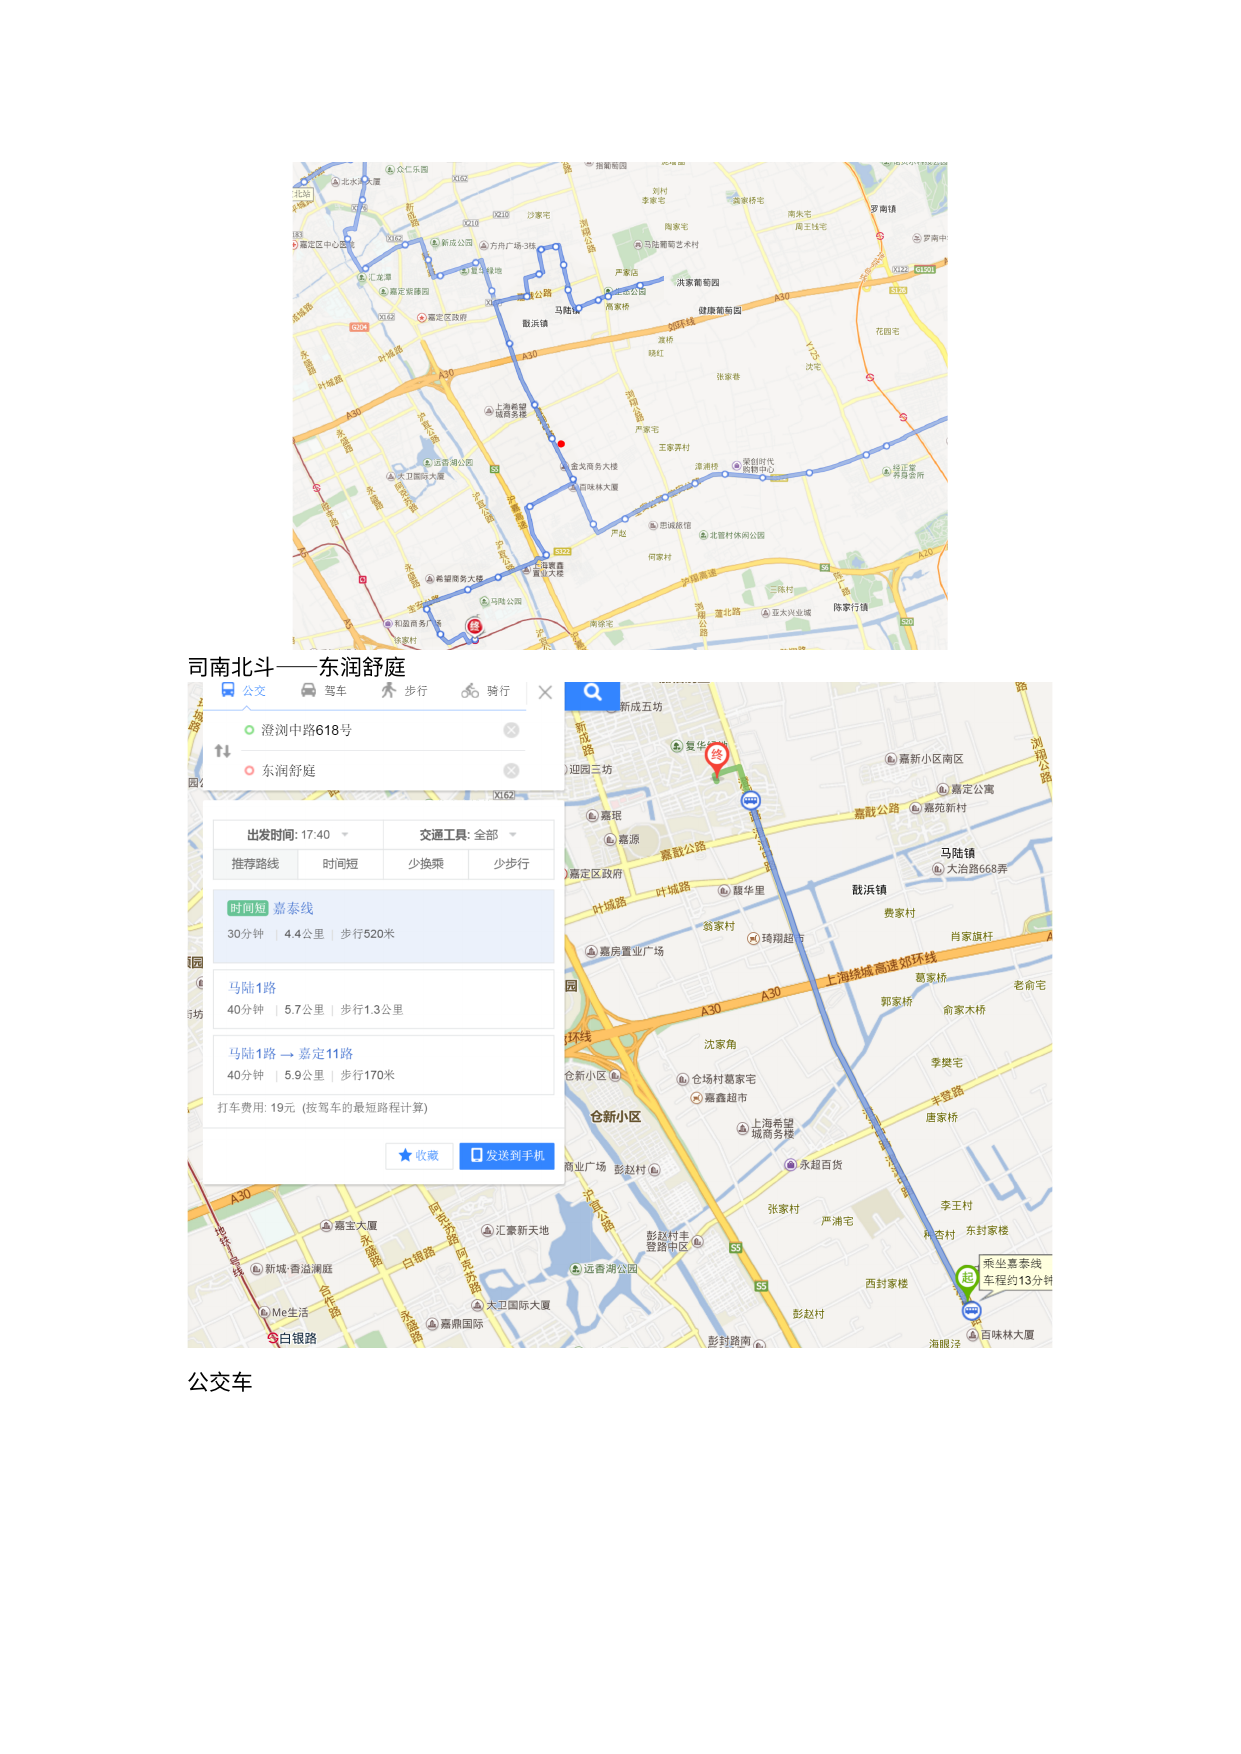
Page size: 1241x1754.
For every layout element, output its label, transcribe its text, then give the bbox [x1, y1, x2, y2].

text 公交车 [187, 1364, 1053, 1397]
text 司南北斗——东润舒庭 [187, 649, 1053, 682]
picture [187, 682, 1053, 1348]
picture [292, 162, 948, 650]
